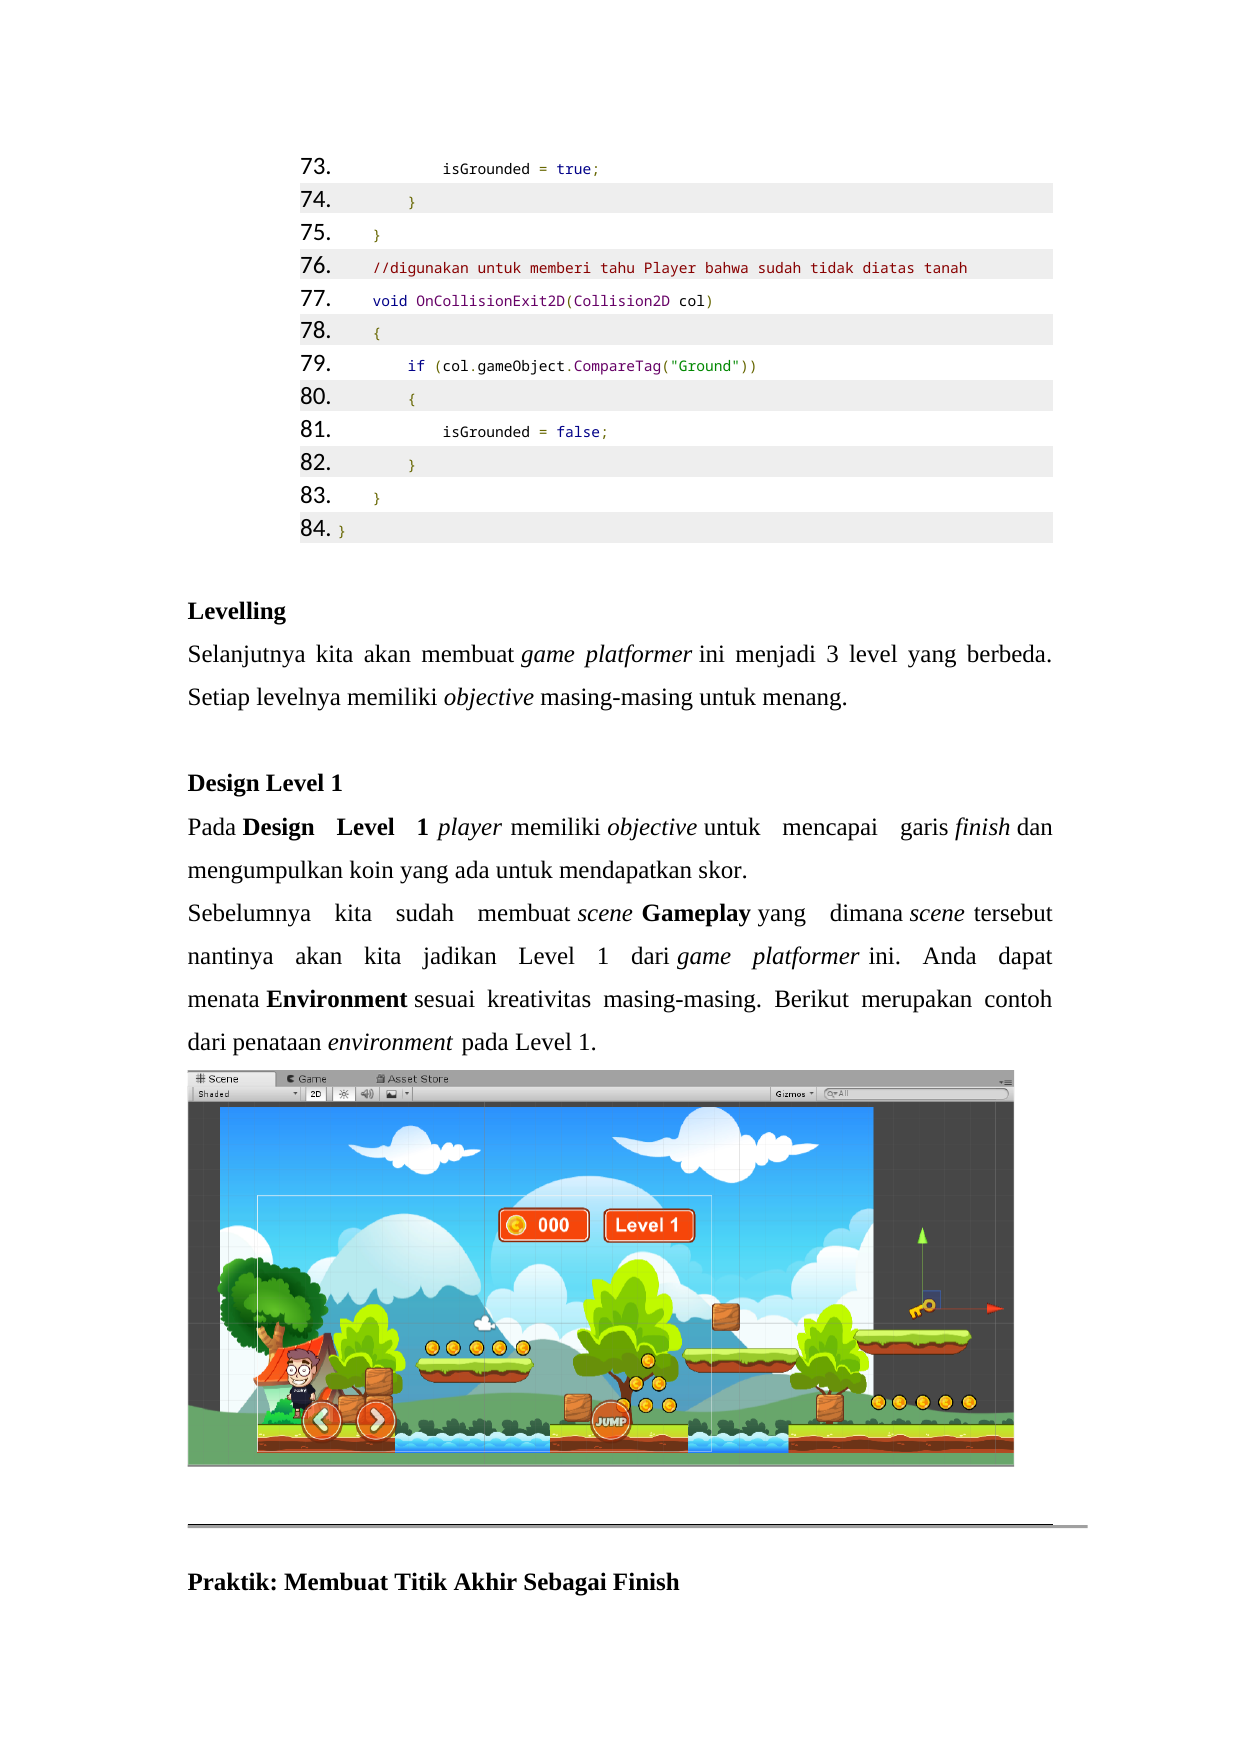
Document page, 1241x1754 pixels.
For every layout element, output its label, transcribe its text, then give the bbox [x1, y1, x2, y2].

list } [300, 183, 1053, 213]
list isGrounded = true; [300, 150, 1053, 181]
list } [300, 446, 1053, 477]
list void OnCollisionExit2D(Collision2D col) [300, 282, 1053, 312]
text Selanjutnya kita akan membuat game platformer ini menjadi 3 level yang berbeda. Setiap levelnya memiliki objective masing-masing untuk menang. [187, 639, 1053, 711]
list } [300, 512, 1053, 543]
list { [300, 380, 1053, 411]
list isGrounded = false; [300, 413, 1053, 444]
list } [300, 479, 1053, 510]
text Pada Design Level 1 player memiliki objective untuk mencapai garis finish dan mengumpulkan koin yang ada untuk mendapatkan skor. [187, 812, 1053, 883]
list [300, 347, 1053, 378]
list //digunakan untuk memberi tahu Player bahwa sudah tidak diatas tanah [300, 249, 1053, 279]
list { [300, 314, 1053, 345]
picture [187, 1070, 1015, 1467]
subtitle Levelling [187, 596, 1053, 625]
text Design Level 1 [187, 768, 1053, 797]
text Sebelumnya kita sudah membuat scene Gameplay yang dimana scene tersebut nantinya akan kita jadikan Level 1 dari game platformer ini. Anda dapat menata Environment sesuai kreativitas masing-masing. Berikut merupakan contoh dari penataan environment pada Level 1. [187, 898, 1053, 1056]
text Praktik: Membuat Titik Akhir Sebagai Finish [187, 1567, 1053, 1596]
list } [300, 216, 1053, 246]
